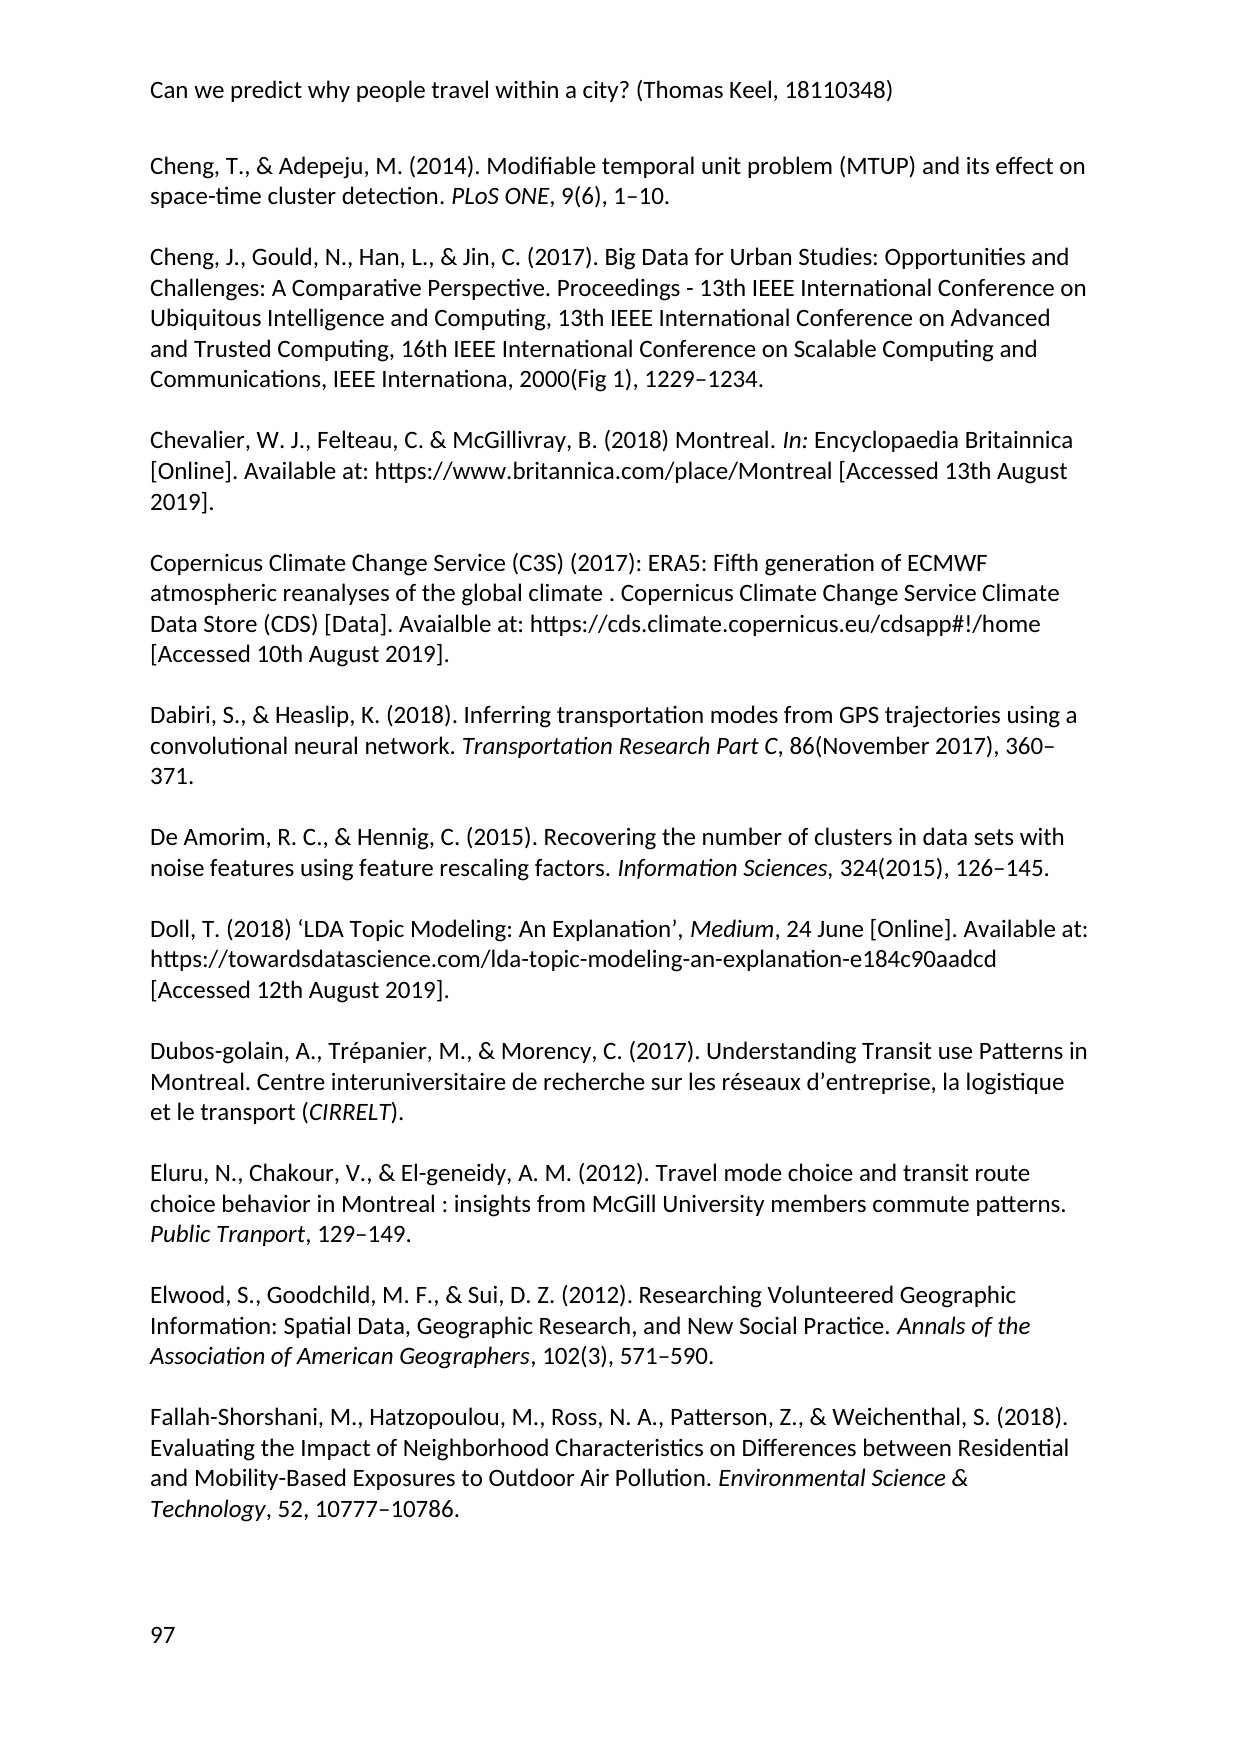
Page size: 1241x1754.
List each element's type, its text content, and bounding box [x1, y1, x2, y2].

text Dubos-golain, A., Trépanier, M., & Morency, C. (2017). Understanding Transit use Patterns in Montreal. Centre interuniversitaire de recherche sur les réseaux d’entreprise, la logistique et le transport (CIRRELT). [150, 1035, 1090, 1127]
text Elwood, S., Goodchild, M. F., & Sui, D. Z. (2012). Researching Volunteered Geographic Information: Spatial Data, Geographic Research, and New Social Practice. Annals of the Association of American Geographers, 102(3), 571–590. [150, 1279, 1090, 1371]
text Eluru, N., Chakour, V., & El-geneidy, A. M. (2012). Travel mode choice and transit route choice behavior in Montreal : insights from McGill University members commute patterns. Public Tranport, 129–149. [150, 1157, 1090, 1249]
text Copernicus Climate Change Service (C3S) (2017): ERA5: Fifth generation of ECMWF atmospheric reanalyses of the global climate . Copernicus Climate Change Service Climate Data Store (CDS) [Data]. Avaialble at: https://cds.climate.copernicus.eu/cdsapp#!/home [Accessed 10th August 2019]. [150, 547, 1090, 669]
text Chevalier, W. J., Felteau, C. & McGillivray, B. (2018) Montreal. In: Encyclopaedia Britainnica [Online]. Available at: https://www.britannica.com/place/Montreal [Accessed 13th August 2019]. [150, 425, 1090, 516]
text Doll, T. (2018) ‘LDA Topic Modeling: An Explanation’, Medium, 24 June [Online]. Available at: https://towardsdatascience.com/lda-topic-modeling-an-explanation-e184c90aadcd [Accessed 12th August 2019]. [150, 913, 1090, 1004]
text Cheng, J., Gould, N., Han, L., & Jin, C. (2017). Big Data for Urban Studies: Opportunities and Challenges: A Comparative Perspective. Proceedings - 13th IEEE International Conference on Ubiquitous Intelligence and Computing, 13th IEEE International Conference on Advanced and Trusted Computing, 16th IEEE International Conference on Scalable Computing and Communications, IEEE Internationa, 2000(Fig 1), 1229–1234. [150, 242, 1090, 394]
text Dabiri, S., & Heaslip, K. (2018). Inferring transportation modes from GPS trajectories using a convolutional neural network. Transportation Research Part C, 86(November 2017), 360–371. [150, 699, 1090, 791]
text Fallah-Shorshani, M., Hatzopoulou, M., Ross, N. A., Patterson, Z., & Weichenthal, S. (2018). Evaluating the Impact of Neighborhood Characteristics on Differences between Residential and Mobility-Based Exposures to Outdoor Air Pollution. Environmental Science & Technology, 52, 10777–10786. [150, 1401, 1090, 1523]
text De Amorim, R. C., & Hennig, C. (2015). Recovering the number of clusters in data sets with noise features using feature rescaling factors. Information Sciences, 324(2015), 126–145. [150, 821, 1090, 882]
text Cheng, T., & Adepeju, M. (2014). Modifiable temporal unit problem (MTUP) and its effect on space-time cluster detection. PLoS ONE, 9(6), 1–10. [150, 150, 1090, 211]
